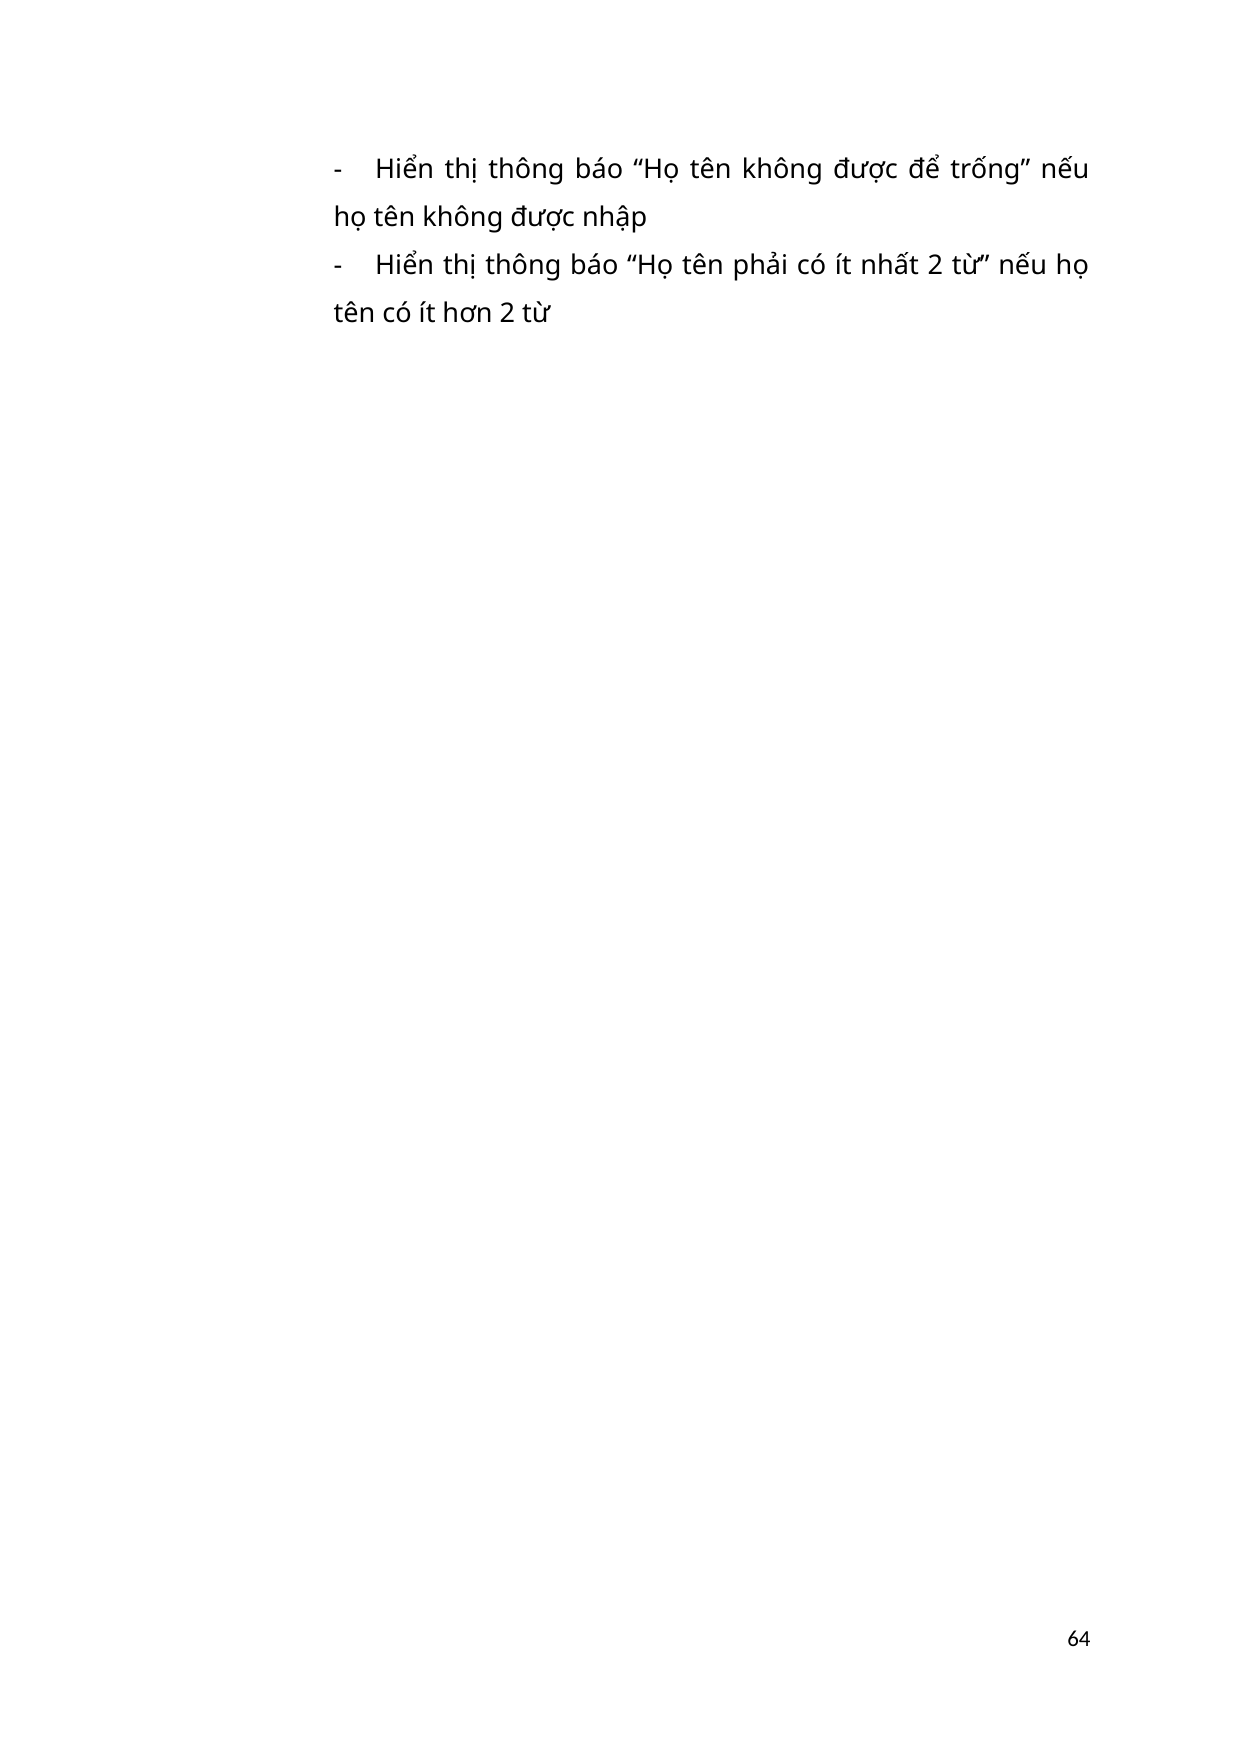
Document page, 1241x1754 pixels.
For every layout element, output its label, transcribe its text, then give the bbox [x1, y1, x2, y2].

list - Hiển thị thông báo “Họ tên không được để trống” nếu họ tên không được nhập [333, 150, 1090, 235]
list - Hiển thị thông báo “Họ tên phải có ít nhất 2 từ” nếu họ tên có ít hơn 2 từ [333, 246, 1090, 331]
